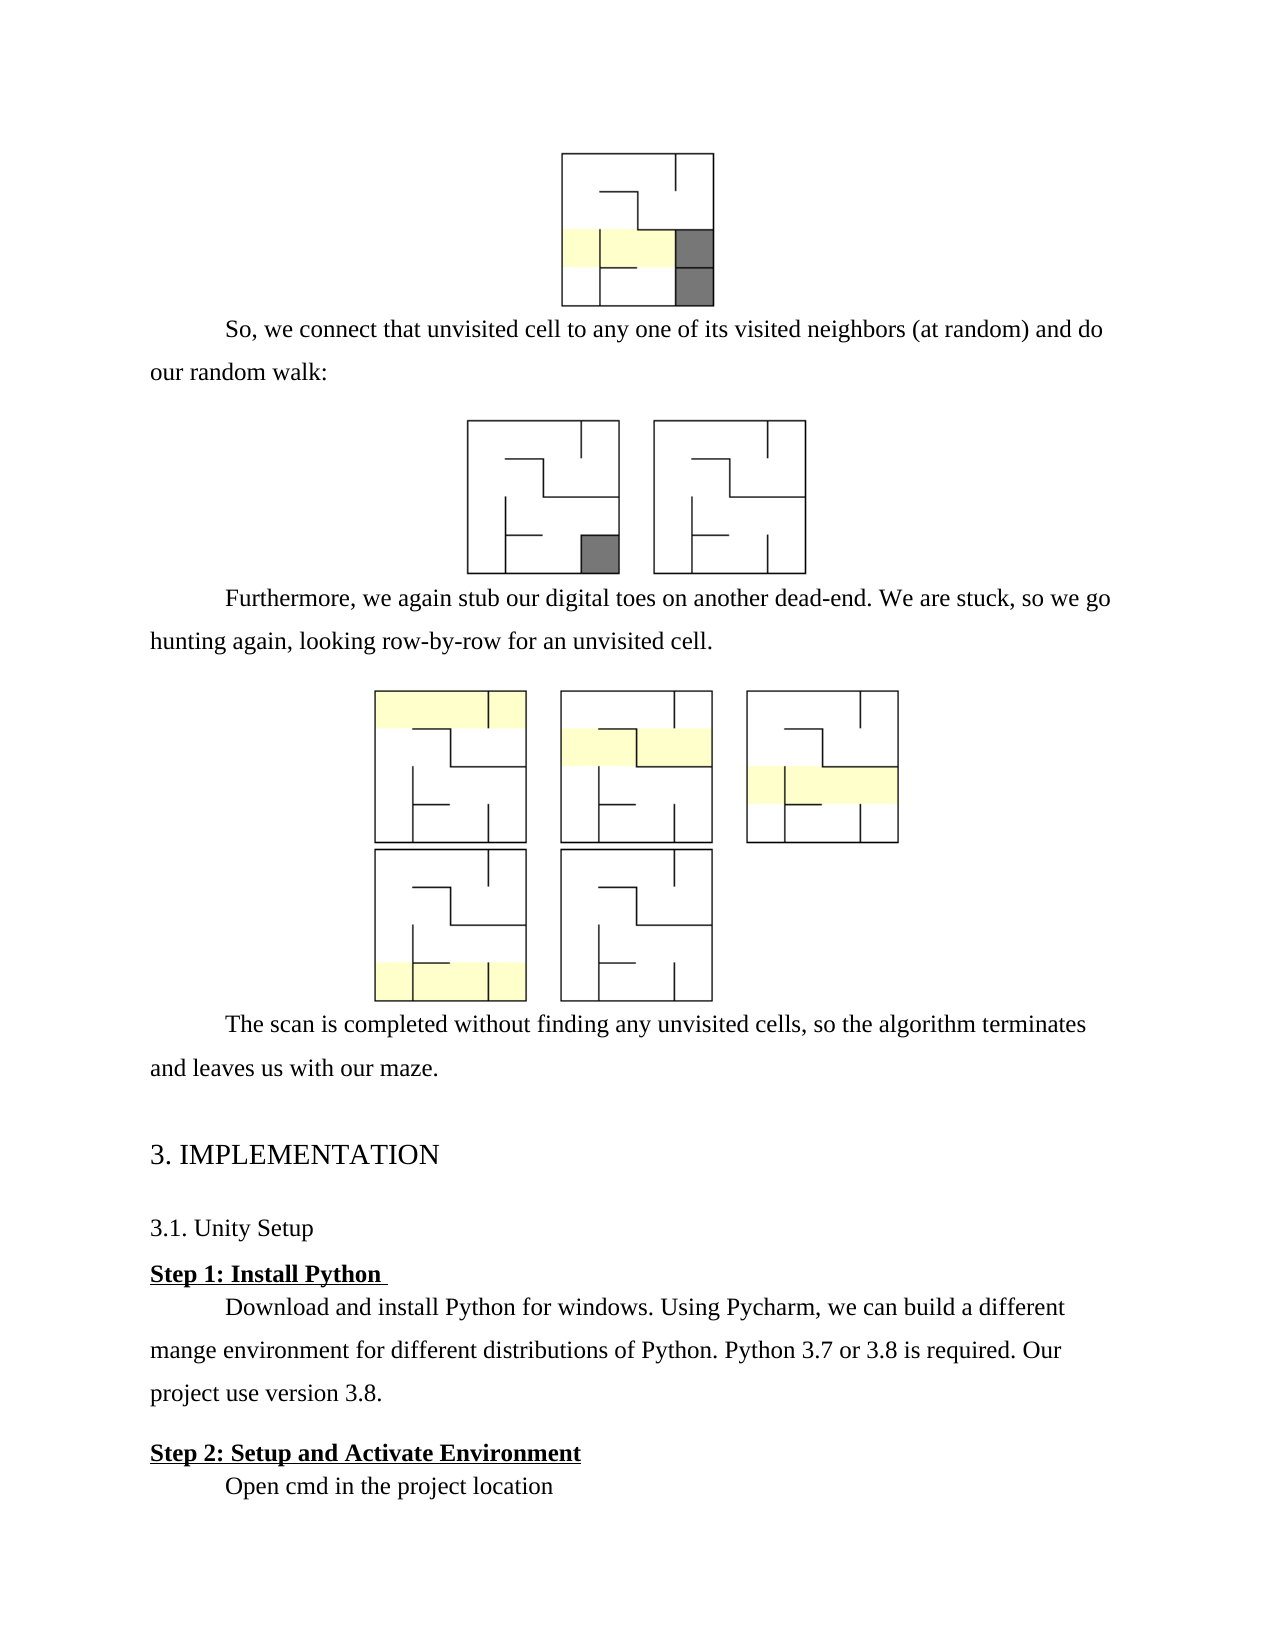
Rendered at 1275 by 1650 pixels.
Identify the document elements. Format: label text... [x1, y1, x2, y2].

subtitle 3.1. Unity Setup [150, 1213, 1125, 1242]
text Step 2: Setup and Activate Environment [150, 1438, 1125, 1467]
picture [463, 417, 812, 580]
text Furthermore, we again stub our digital toes on another dead-end. We are stuck, so we go hunting again, looking row-by-row for an unvisited cell. [150, 583, 1125, 655]
picture [369, 686, 906, 1006]
text The scan is completed without finding any unvisited cells, so the algorithm terminates and leaves us with our maze. [150, 1009, 1125, 1081]
text Step 1: Install Python [150, 1259, 1125, 1288]
text Open cmd in the project location [150, 1471, 1125, 1500]
text So, we connect that unvisited cell to any one of its visited neighbors (at random) and do our random walk: [150, 314, 1125, 386]
text Download and install Python for windows. Using Pycharm, we can build a different mange environment for different distributions of Python. Python 3.7 or 3.8 is required. Our project use version 3.8. [150, 1292, 1125, 1407]
subtitle 3. IMPLEMENTATION [150, 1137, 1125, 1171]
picture [556, 150, 719, 311]
